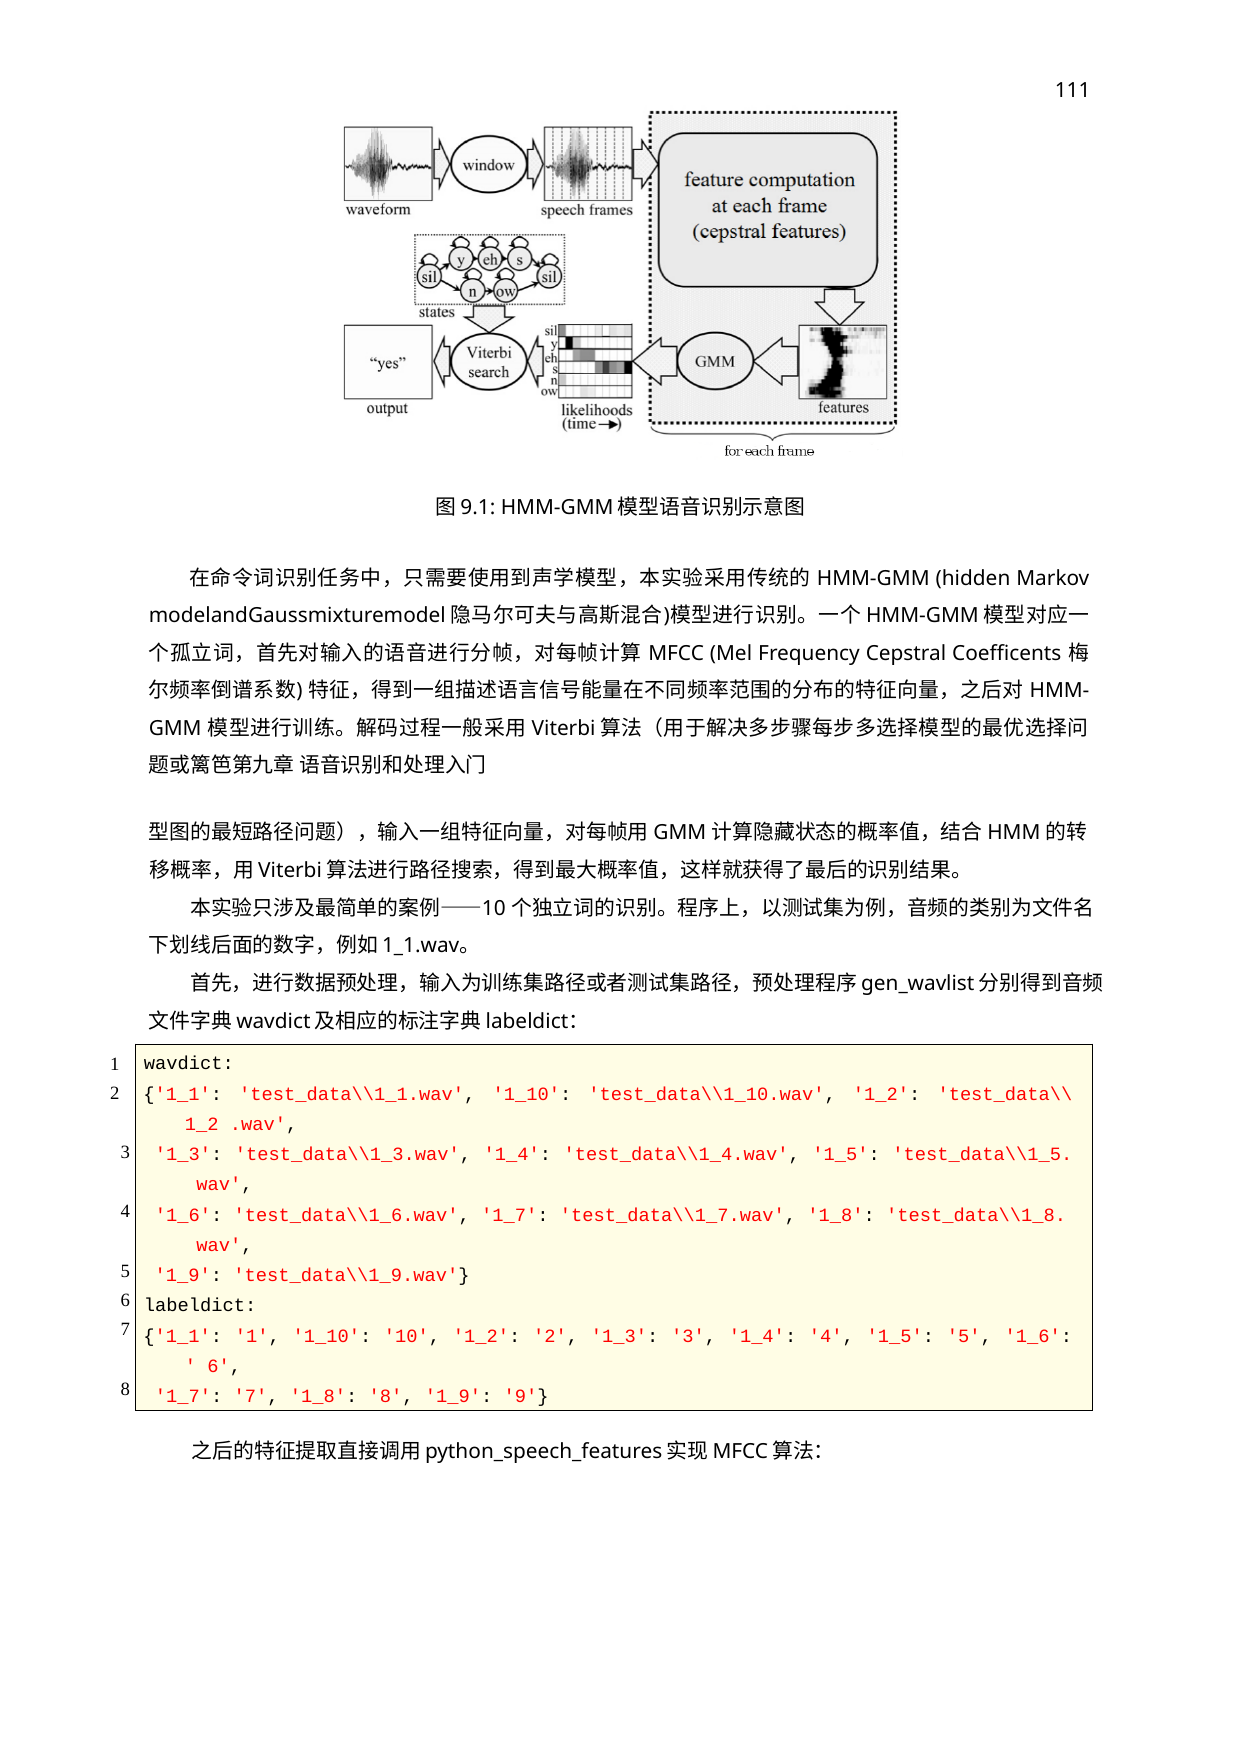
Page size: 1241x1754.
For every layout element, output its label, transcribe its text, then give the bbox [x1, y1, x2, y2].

text 型图的最短路径问题），输入一组特征向量，对每帧用 GMM 计算隐藏状态的概率值，结合 HMM 的转移概率，用Viterbi算法进行路径搜索，得到最大概率值，这样就获得了最后的识别结果。 [148, 815, 1105, 883]
text 在命令词识别任务中，只需要使用到声学模型，本实验采用传统的 HMM-GMM (hidden Markov modelandGaussmixturemodel隐马尔可夫与高斯混合)模型进行识别。一个HMM-GMM模型对应一个孤立词，首先对输入的语音进行分帧，对每帧计算 MFCC (Mel Frequency Cepstral Coefficents 梅尔频率倒谱系数) 特征，得到一组描述语言信号能量在不同频率范围的分布的特征向量，之后对 HMM-GMM 模型进行训练。解码过程一般采用Viterbi算法（用于解决多步骤每步多选择模型的最优选择问题或篱笆第九章 语音识别和处理入门 [148, 561, 1089, 778]
text 图9.1: HMM-GMM模型语音识别示意图 [135, 490, 1105, 521]
text 1 [110, 1053, 135, 1074]
text 6 [120, 1289, 135, 1310]
text 7 [120, 1318, 135, 1340]
text 2 [110, 1082, 135, 1103]
text 首先，进行数据预处理，输入为训练集路径或者测试集路径，预处理程序gen_wavlist分别得到音频文件字典wavdict及相应的标注字典labeldict： [148, 966, 1105, 1034]
text 4 [120, 1200, 135, 1222]
picture [338, 105, 903, 462]
text 5 [120, 1259, 135, 1281]
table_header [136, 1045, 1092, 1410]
text 本实验只涉及最简单的案例——10 个独立词的识别。程序上，以测试集为例，音频的类别为文件名下划线后面的数字，例如1_1.wav。 [148, 891, 1105, 959]
text 之后的特征提取直接调用python_speech_features实现MFCC算法： [191, 1434, 1105, 1464]
text 8 [120, 1377, 135, 1399]
text 3 [120, 1141, 135, 1163]
